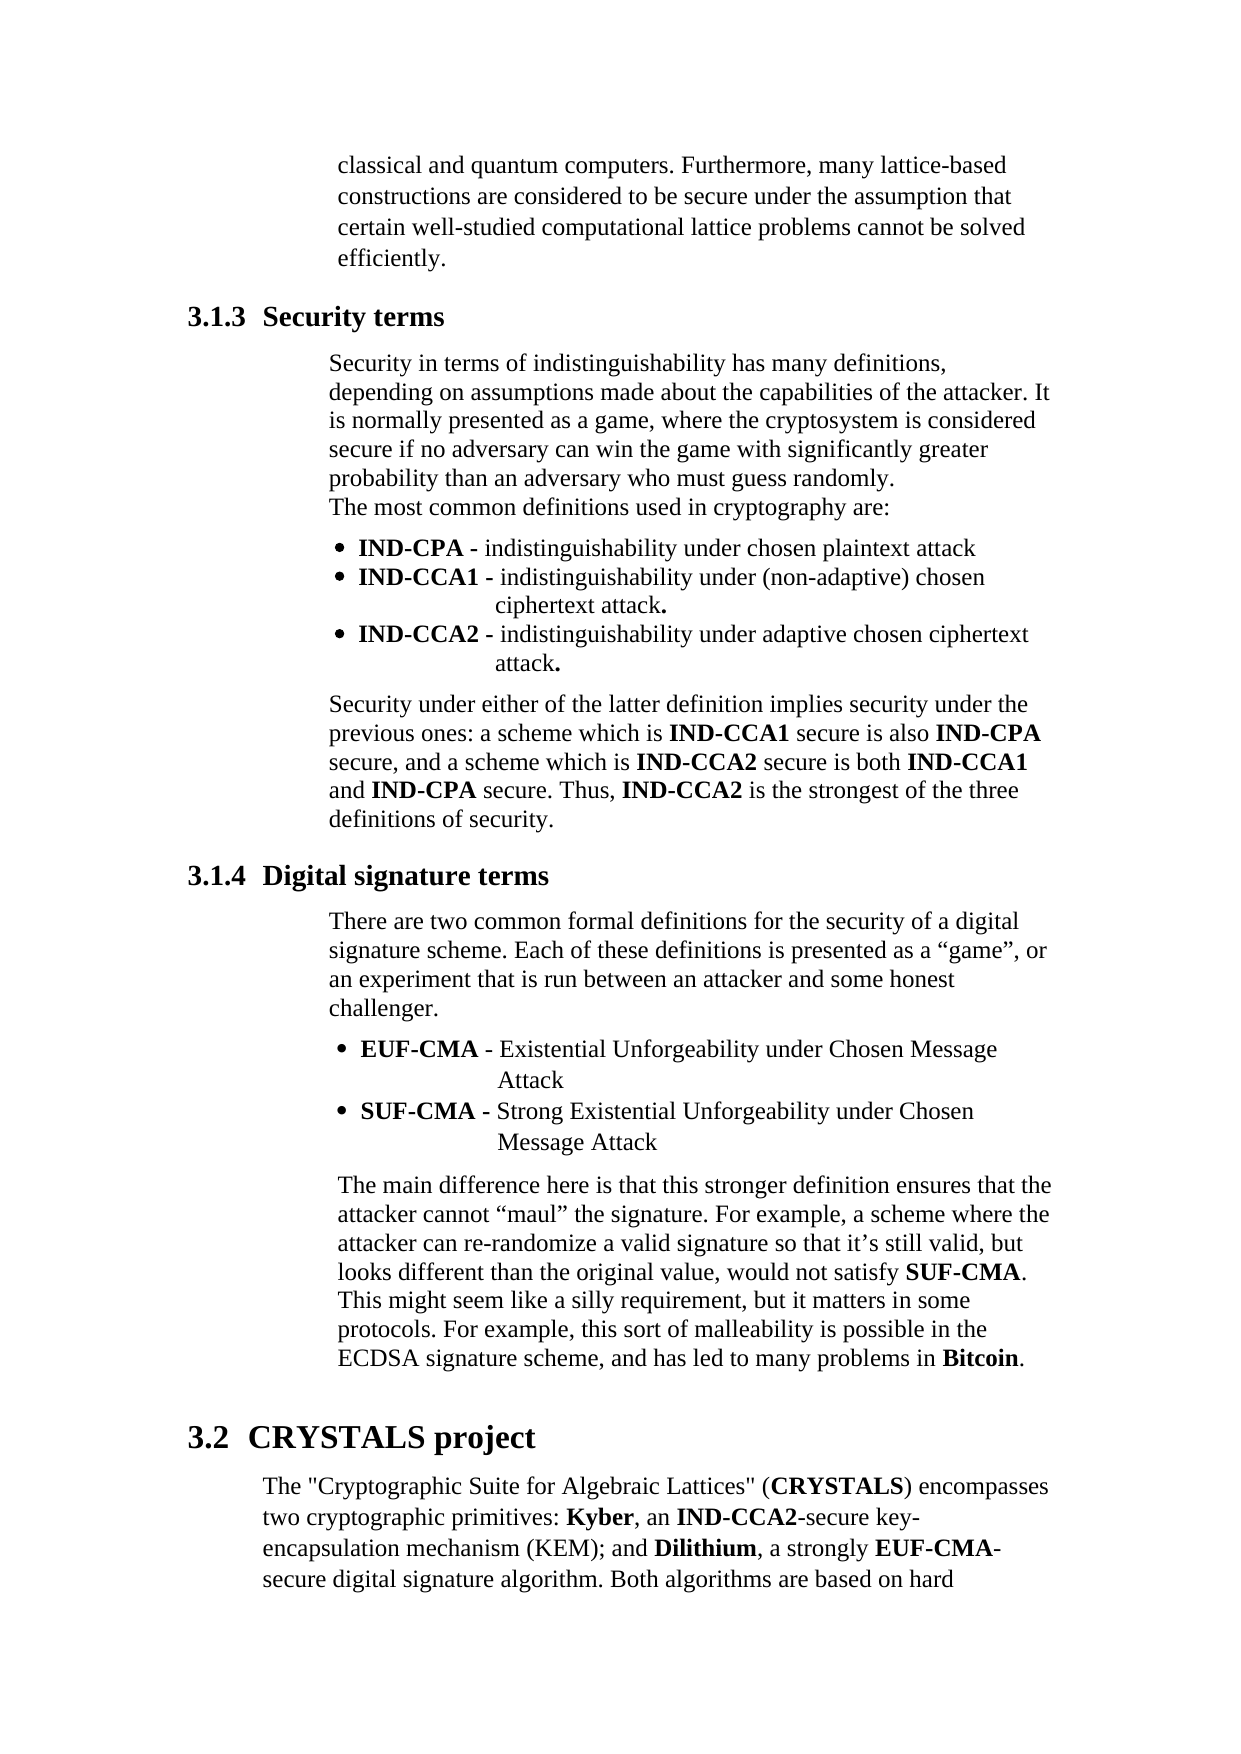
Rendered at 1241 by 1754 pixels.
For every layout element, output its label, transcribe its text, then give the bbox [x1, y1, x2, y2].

list Security in terms of indistinguishability has many definitions, depending on assumptions made about the capabilities of the attacker. It is normally presented as a game, where the cryptosystem is considered secure if no adversary can win the game with significantly greater probability than an adversary who must guess randomly. The most common definitions used in cryptography are: [329, 348, 1053, 520]
list There are two common formal definitions for the security of a digital signature scheme. Each of these definitions is presented as a “game”, or an experiment that is run between an attacker and some honest challenger. [329, 906, 1053, 1021]
text This might seem like a silly requirement, but it matters in some protocols. For example, this sort of malleability is possible in the ECDSA signature scheme, and has led to many problems in Bitcoin. [337, 1286, 1053, 1372]
list IND-CPA - indistinguishability under chosen plaintext attack [335, 533, 1053, 562]
list EUF-CMA - Existential Unforgeability under Chosen Message Attack [337, 1034, 1053, 1094]
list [337, 150, 1053, 272]
list IND-CCA2 - indistinguishability under adaptive chosen ciphertext attack. [335, 619, 1053, 677]
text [262, 1471, 1053, 1593]
subtitle Digital signature terms [187, 858, 1053, 891]
list Security under either of the latter definition implies security under the previous ones: a scheme which is IND-CCA1 secure is also IND-CPA secure, and a scheme which is IND-CCA2 secure is both IND-CCA1 and IND-CPA secure. Thus, IND-CCA2 is the strongest of the three definitions of security. [329, 689, 1053, 833]
subtitle CRYSTALS project [187, 1417, 1053, 1456]
subtitle Security terms [187, 299, 1053, 333]
text The main difference here is that this stronger definition ensures that the attacker cannot “maul” the signature. For example, a scheme where the attacker can re-randomize a valid signature so that it’s still valid, but looks different than the original value, would not satisfy SUF-CMA. [337, 1171, 1053, 1286]
list SUF-CMA - Strong Existential Unforgeability under Chosen Message Attack [337, 1096, 1053, 1156]
list IND-CCA1 - indistinguishability under (non-adaptive) chosen ciphertext attack. [335, 562, 1053, 619]
